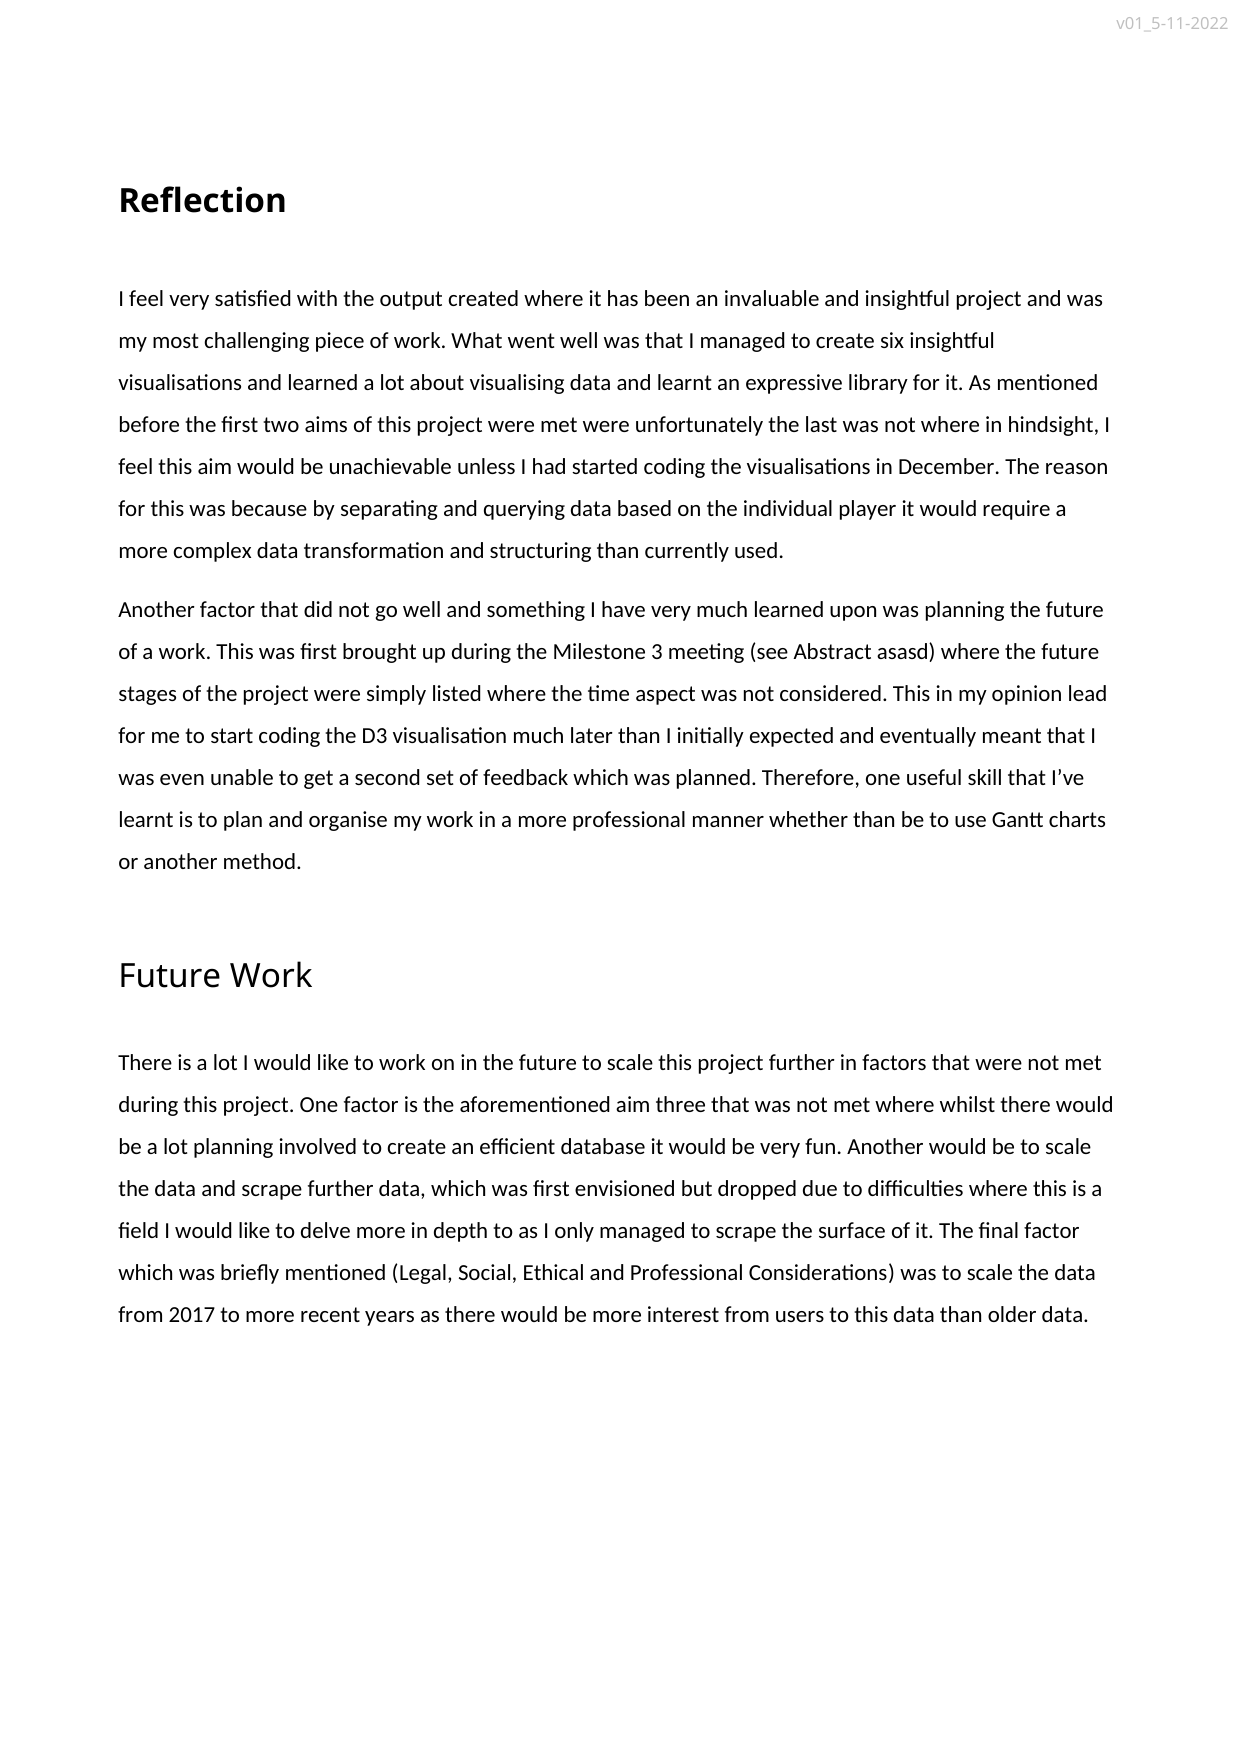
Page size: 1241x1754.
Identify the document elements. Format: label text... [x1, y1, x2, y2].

subtitle Reflection [118, 177, 1122, 222]
subtitle Future Work [118, 952, 1122, 998]
text I feel very satisfied with the output created where it has been an invaluable and insightful project and was my most challenging piece of work. What went well was that I managed to create six insightful visualisations and learned a lot about visualising data and learnt an expressive library for it. As mentioned before the first two aims of this project were met were unfortunately the last was not where in hindsight, I feel this aim would be unachievable unless I had started coding the visualisations in December. The reason for this was because by separating and querying data based on the individual player it would require a more complex data transformation and structuring than currently used. [118, 284, 1122, 564]
text Another factor that did not go well and something I have very much learned upon was planning the future of a work. This was first brought up during the Milestone 3 meeting (see Abstract asasd) where the future stages of the project were simply listed where the time aspect was not considered. This in my opinion lead for me to start coding the D3 visualisation much later than I initially expected and eventually meant that I was even unable to get a second set of feedback which was planned. Therefore, one useful skill that I’ve learnt is to plan and organise my work in a more professional manner whether than be to use Gantt charts or another method. [118, 595, 1122, 875]
text There is a lot I would like to work on in the future to scale this project further in factors that were not met during this project. One factor is the aforementioned aim three that was not met where whilst there would be a lot planning involved to create an efficient database it would be very fun. Another would be to scale the data and scrape further data, which was first envisioned but dropped due to difficulties where this is a field I would like to delve more in depth to as I only managed to scrape the surface of it. The final factor which was briefly mentioned (Legal, Social, Ethical and Professional Considerations) was to scale the data from 2017 to more recent years as there would be more interest from users to this data than older data. [118, 1048, 1122, 1370]
